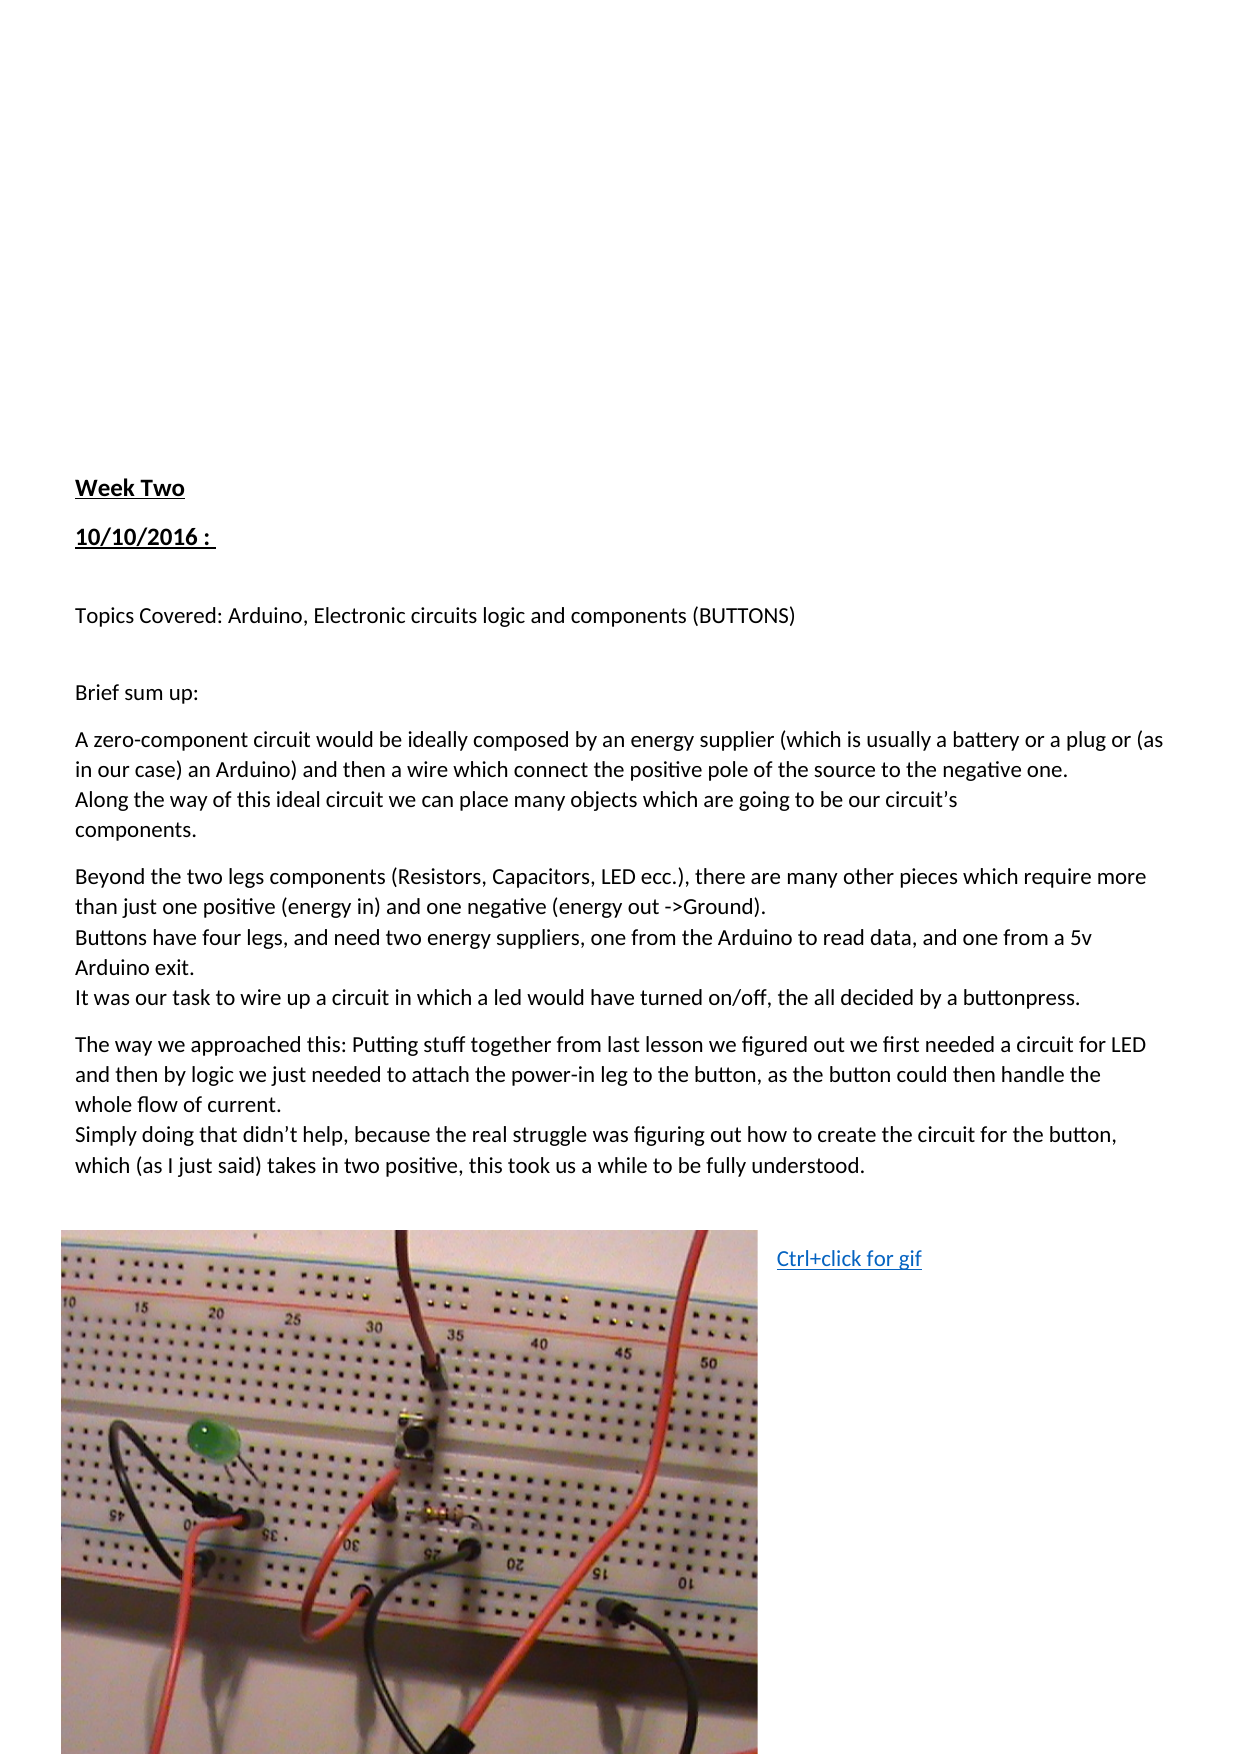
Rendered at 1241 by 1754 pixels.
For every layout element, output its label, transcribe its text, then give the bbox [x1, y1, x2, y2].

text Week Two [75, 472, 1165, 502]
text The way we approached this: Putting stuff together from last lesson we figured out we first needed a circuit for LED and then by logic we just needed to attach the power-in leg to the button, as the button could then handle the whole flow of current. Simply doing that didn’t help, because the real struggle was figuring out how to create the circuit for the button, which (as I just said) takes in two positive, this took us a while to be fully understood. [75, 1030, 1165, 1179]
text A zero-component circuit would be ideally composed by an energy supplier (which is usually a battery or a plug or (as in our case) an Arduino) and then a wire which connect the positive pole of the source to the negative one. Along the way of this ideal circuit we can place many objects which are going to be our circuit’s components. [75, 725, 1165, 843]
text Ctrl+click for gif [758, 1244, 1165, 1273]
text 10/10/2016 : [75, 521, 1165, 582]
text Brief sum up: [75, 678, 1165, 706]
text Beyond the two legs components (Resistors, Capacitors, LED ecc.), there are many other pieces which require more than just one positive (energy in) and one negative (energy out ->Ground). Buttons have four legs, and need two energy suppliers, one from the Arduino to read data, and one from a 5v Arduino exit. It was our task to wire up a circuit in which a led would have turned on/off, the all decided by a buttonpress. [75, 862, 1165, 1011]
picture [61, 1230, 758, 1754]
text Topics Covered: Arduino, Electronic circuits logic and components (BUTTONS) [75, 601, 1165, 659]
